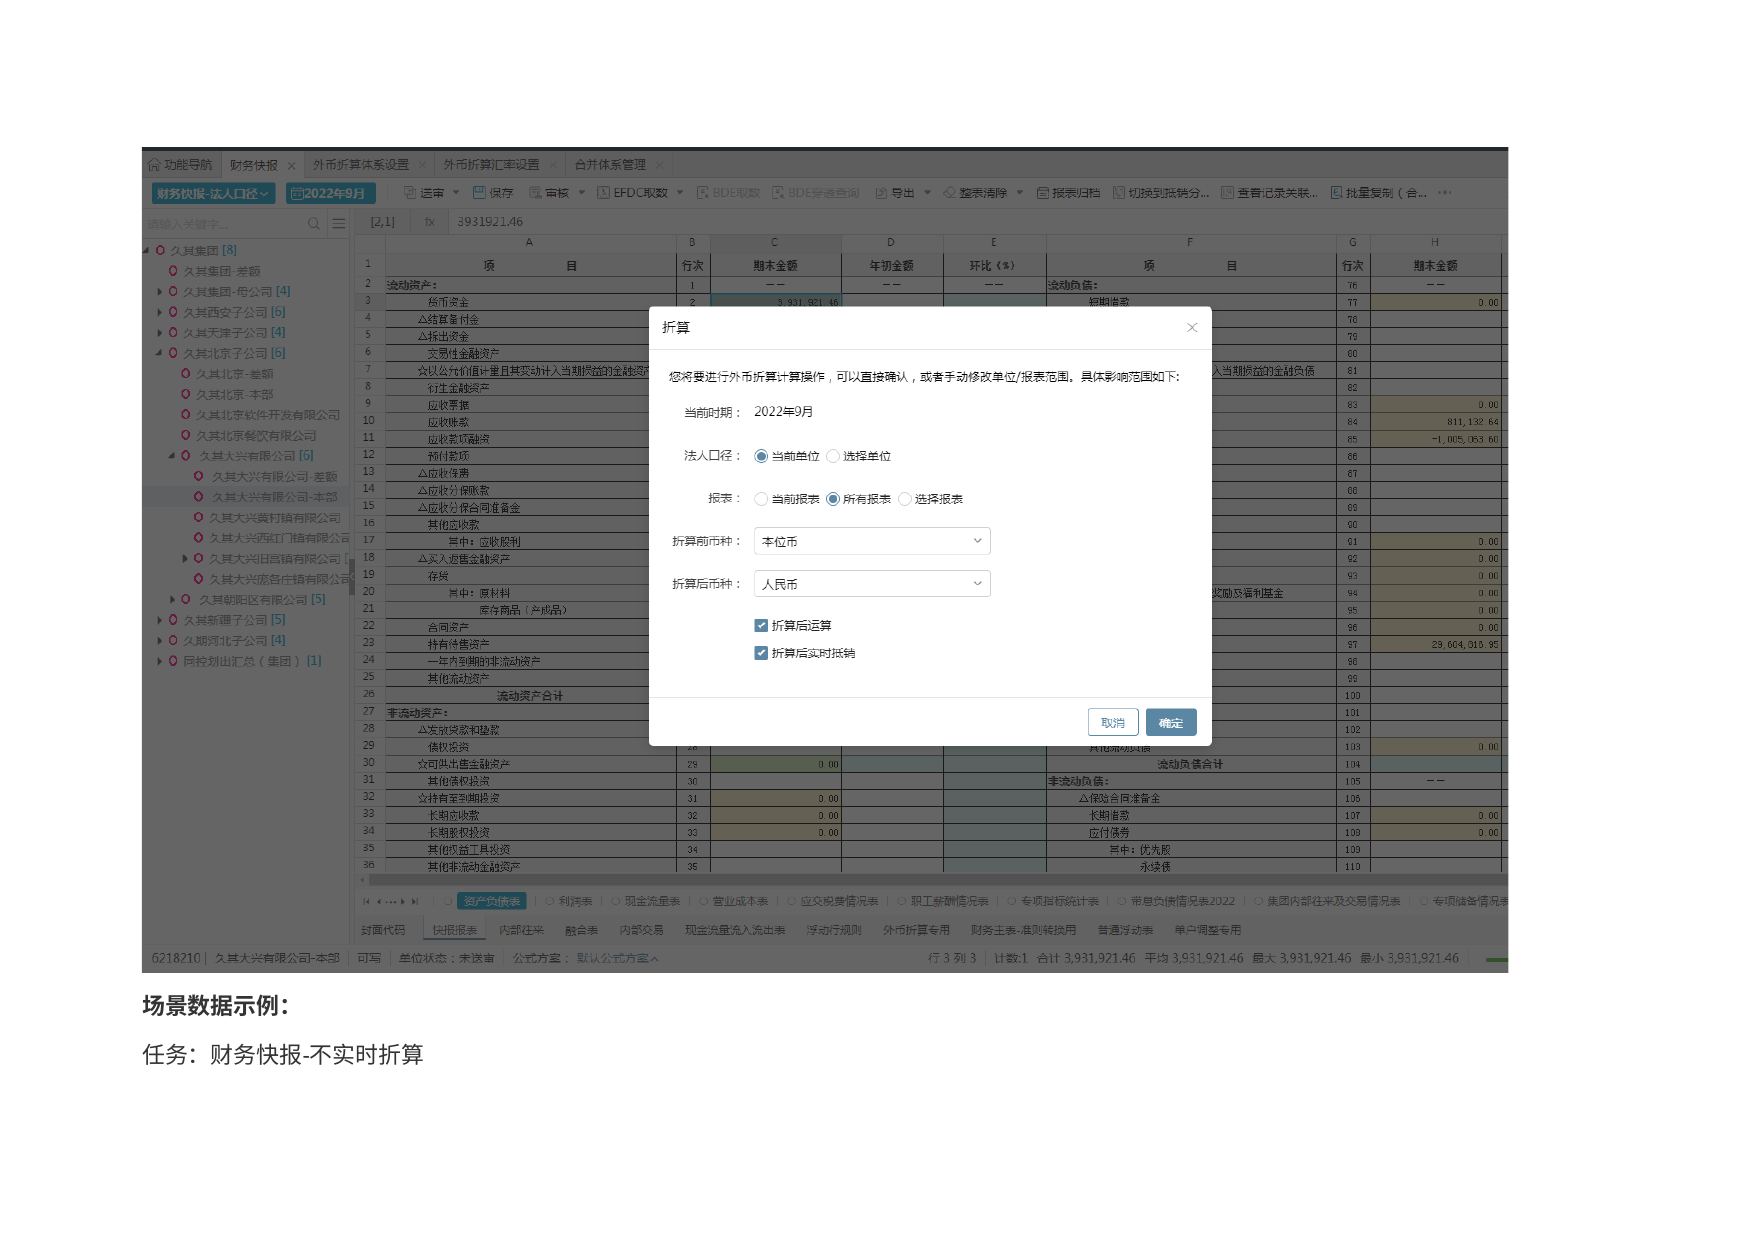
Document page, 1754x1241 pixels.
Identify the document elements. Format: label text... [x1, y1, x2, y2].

picture [141, 147, 1509, 973]
list 任务：财务快报-不实时折算 [142, 1037, 1612, 1071]
list 场景数据示例： [142, 988, 1612, 1021]
